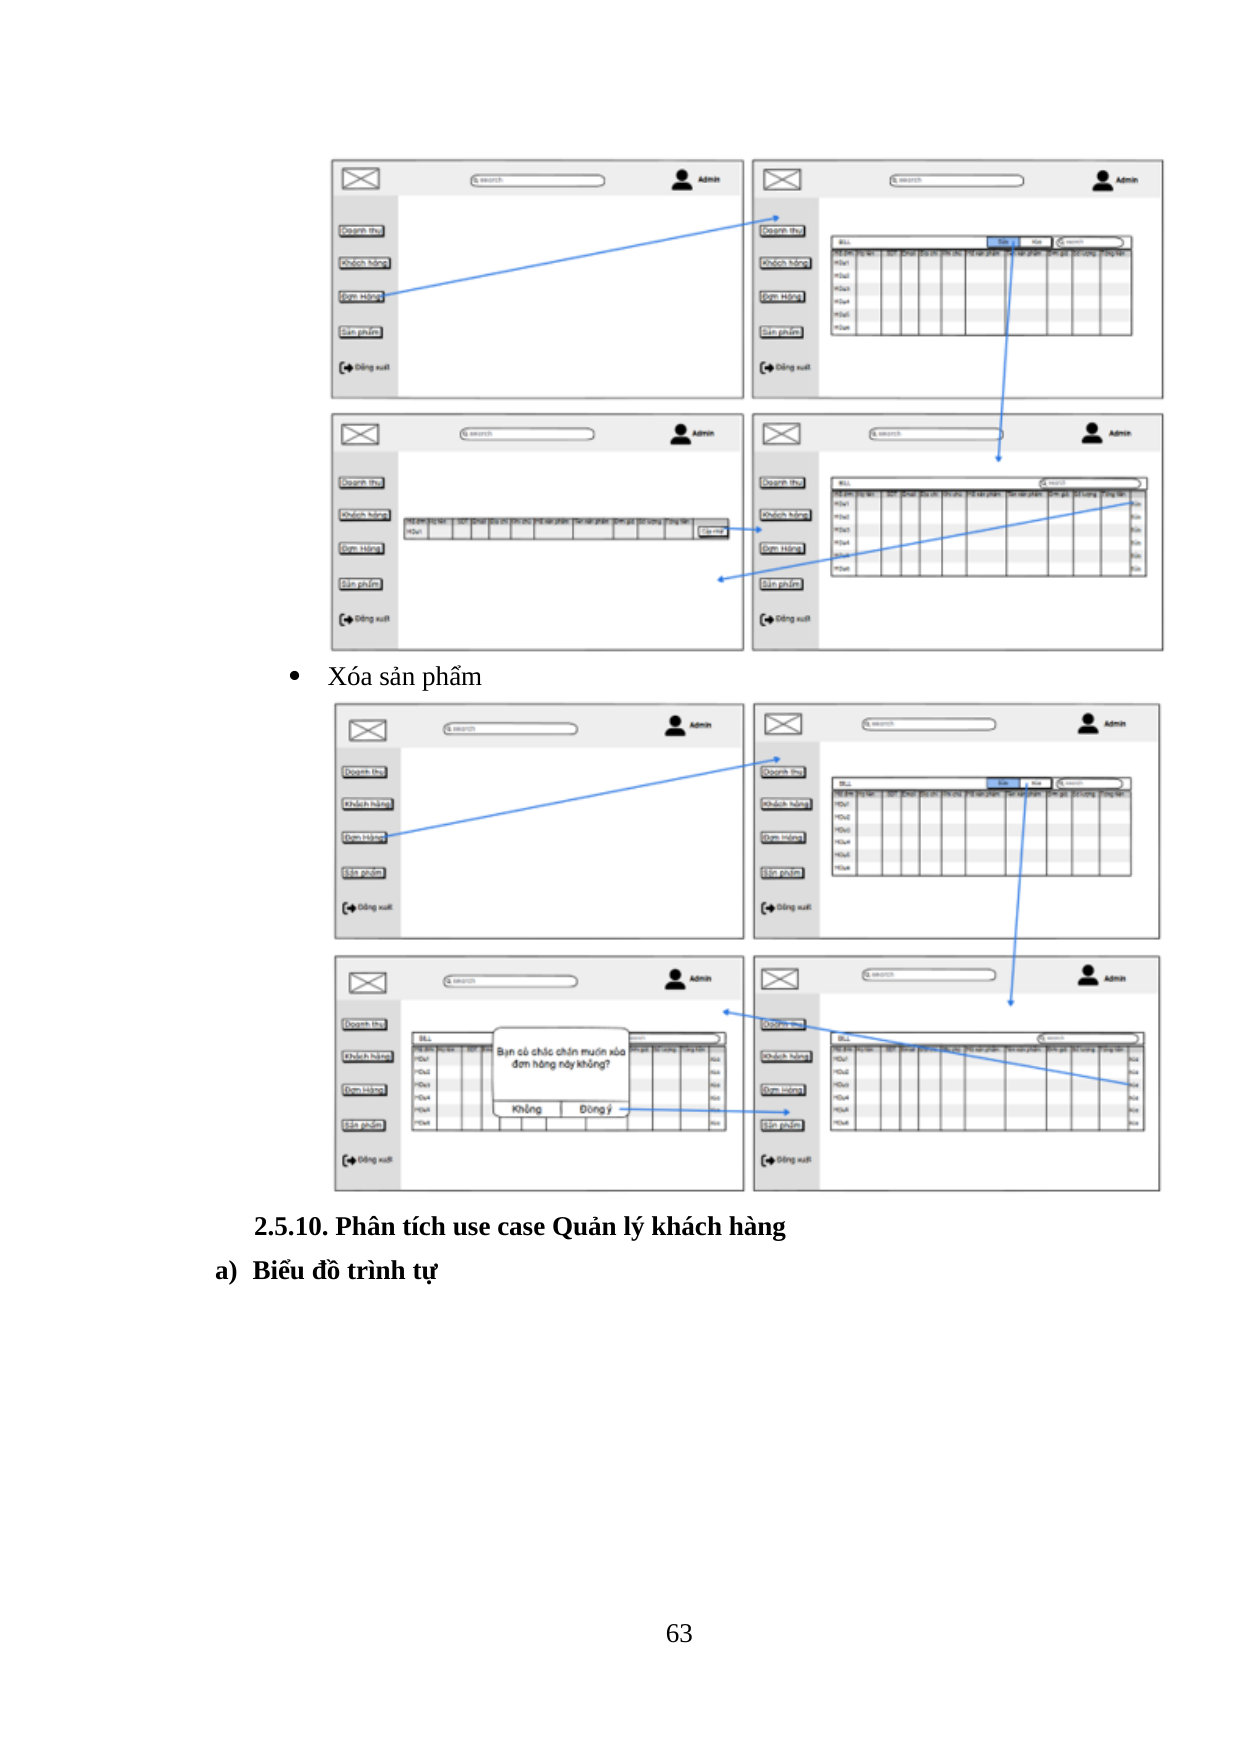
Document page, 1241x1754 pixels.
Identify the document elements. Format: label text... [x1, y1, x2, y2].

subtitle Phân tích use case Quản lý khách hàng [254, 1210, 1122, 1242]
list Biểu đồ trình tự [215, 1254, 1122, 1285]
picture [327, 691, 1168, 1198]
picture [327, 147, 1173, 661]
list Xóa sản phẩm [290, 660, 1122, 692]
